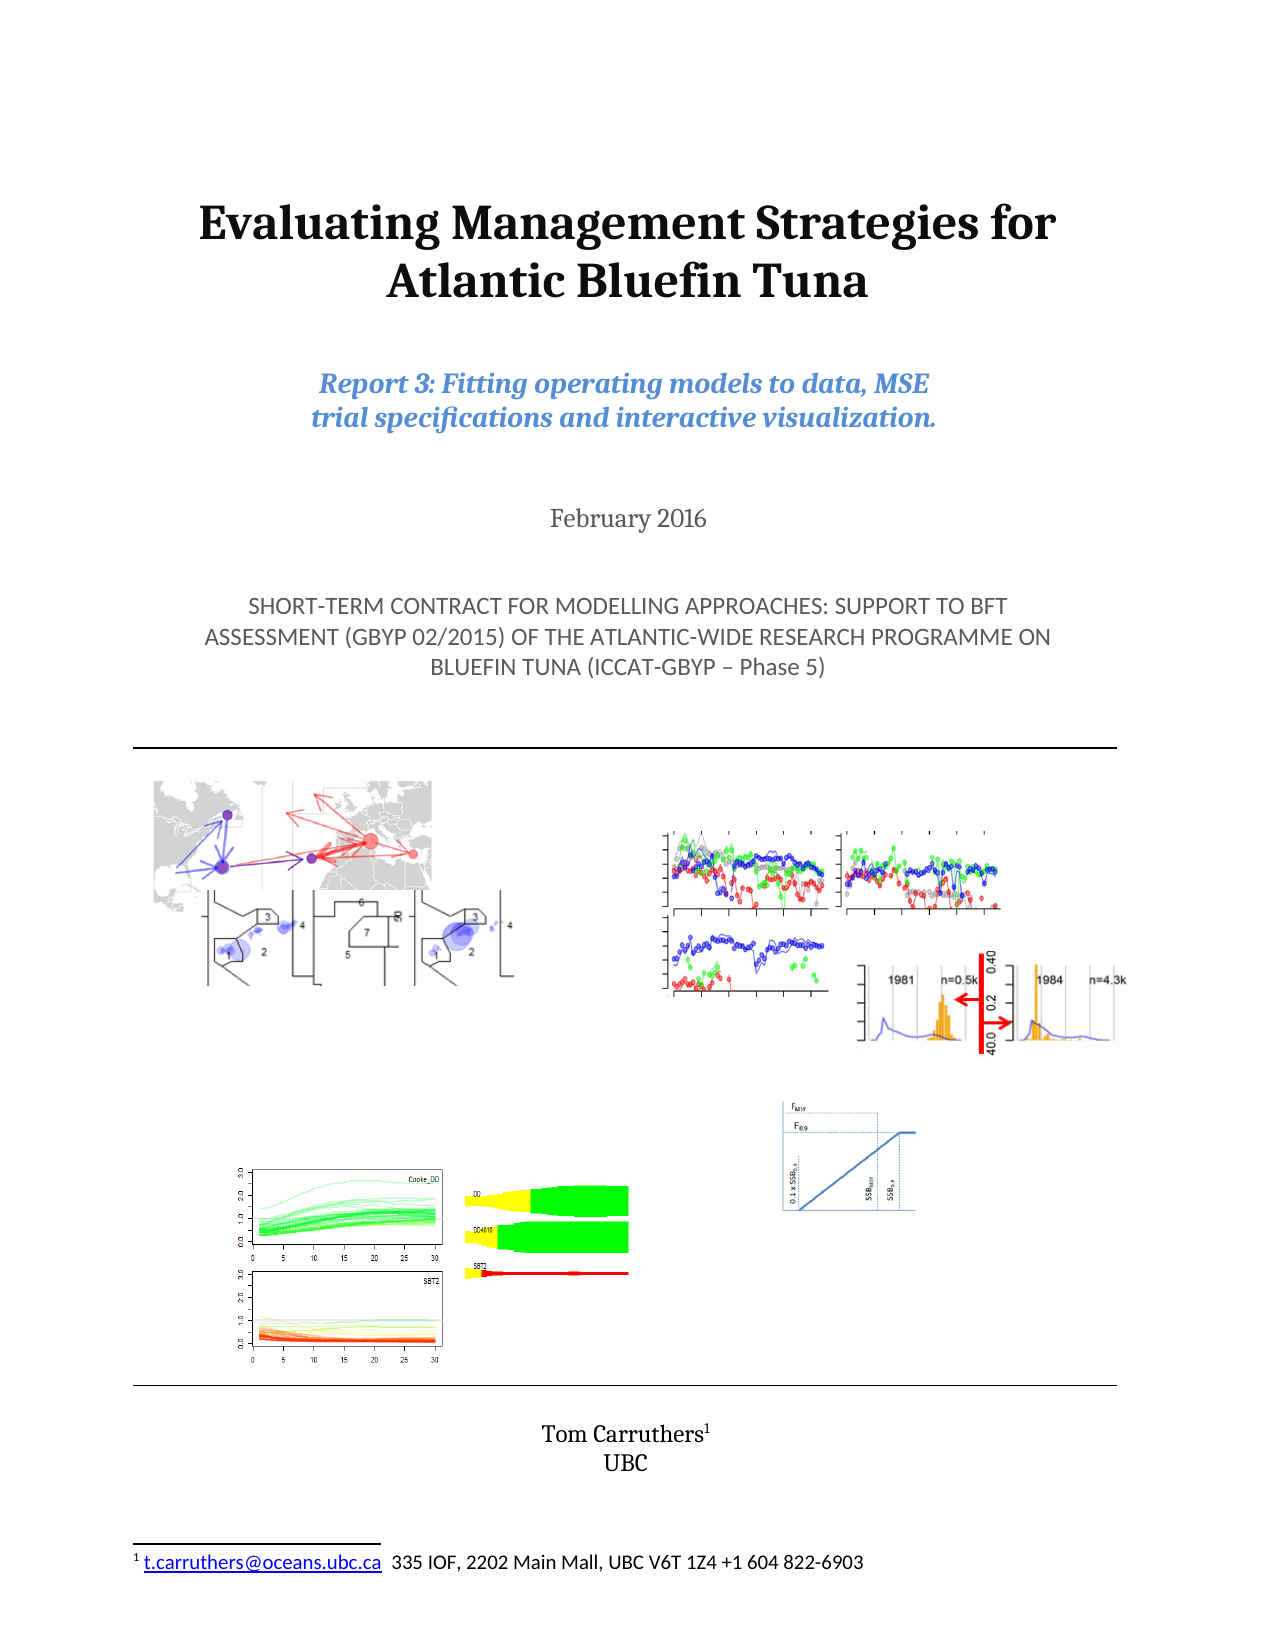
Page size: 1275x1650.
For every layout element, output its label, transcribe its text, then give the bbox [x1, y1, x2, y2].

text BLUEFIN TUNA (ICCAT-GBYP – Phase 5) [133, 651, 1123, 682]
text ASSESSMENT (GBYP 02/2015) OF THE ATLANTIC-WIDE RESEARCH PROGRAMME ON [133, 621, 1123, 651]
text February 2016 [133, 503, 1123, 534]
picture [151, 778, 515, 986]
picture [661, 831, 1001, 997]
text SHORT-TERM CONTRACT FOR MODELLING APPROACHES: SUPPORT TO BFT [133, 590, 1123, 621]
picture [464, 1179, 633, 1280]
text Evaluating Management Strategies for Atlantic Bluefin Tuna [133, 195, 1122, 310]
text Report 3: Fitting operating models to data, MSE trial specifications and interactive visualization. [295, 367, 955, 434]
picture [779, 1101, 916, 1216]
picture [233, 1165, 449, 1367]
text Tom Carruthers [192, 1420, 1059, 1449]
picture [851, 951, 1129, 1056]
text UBC [192, 1449, 1059, 1478]
